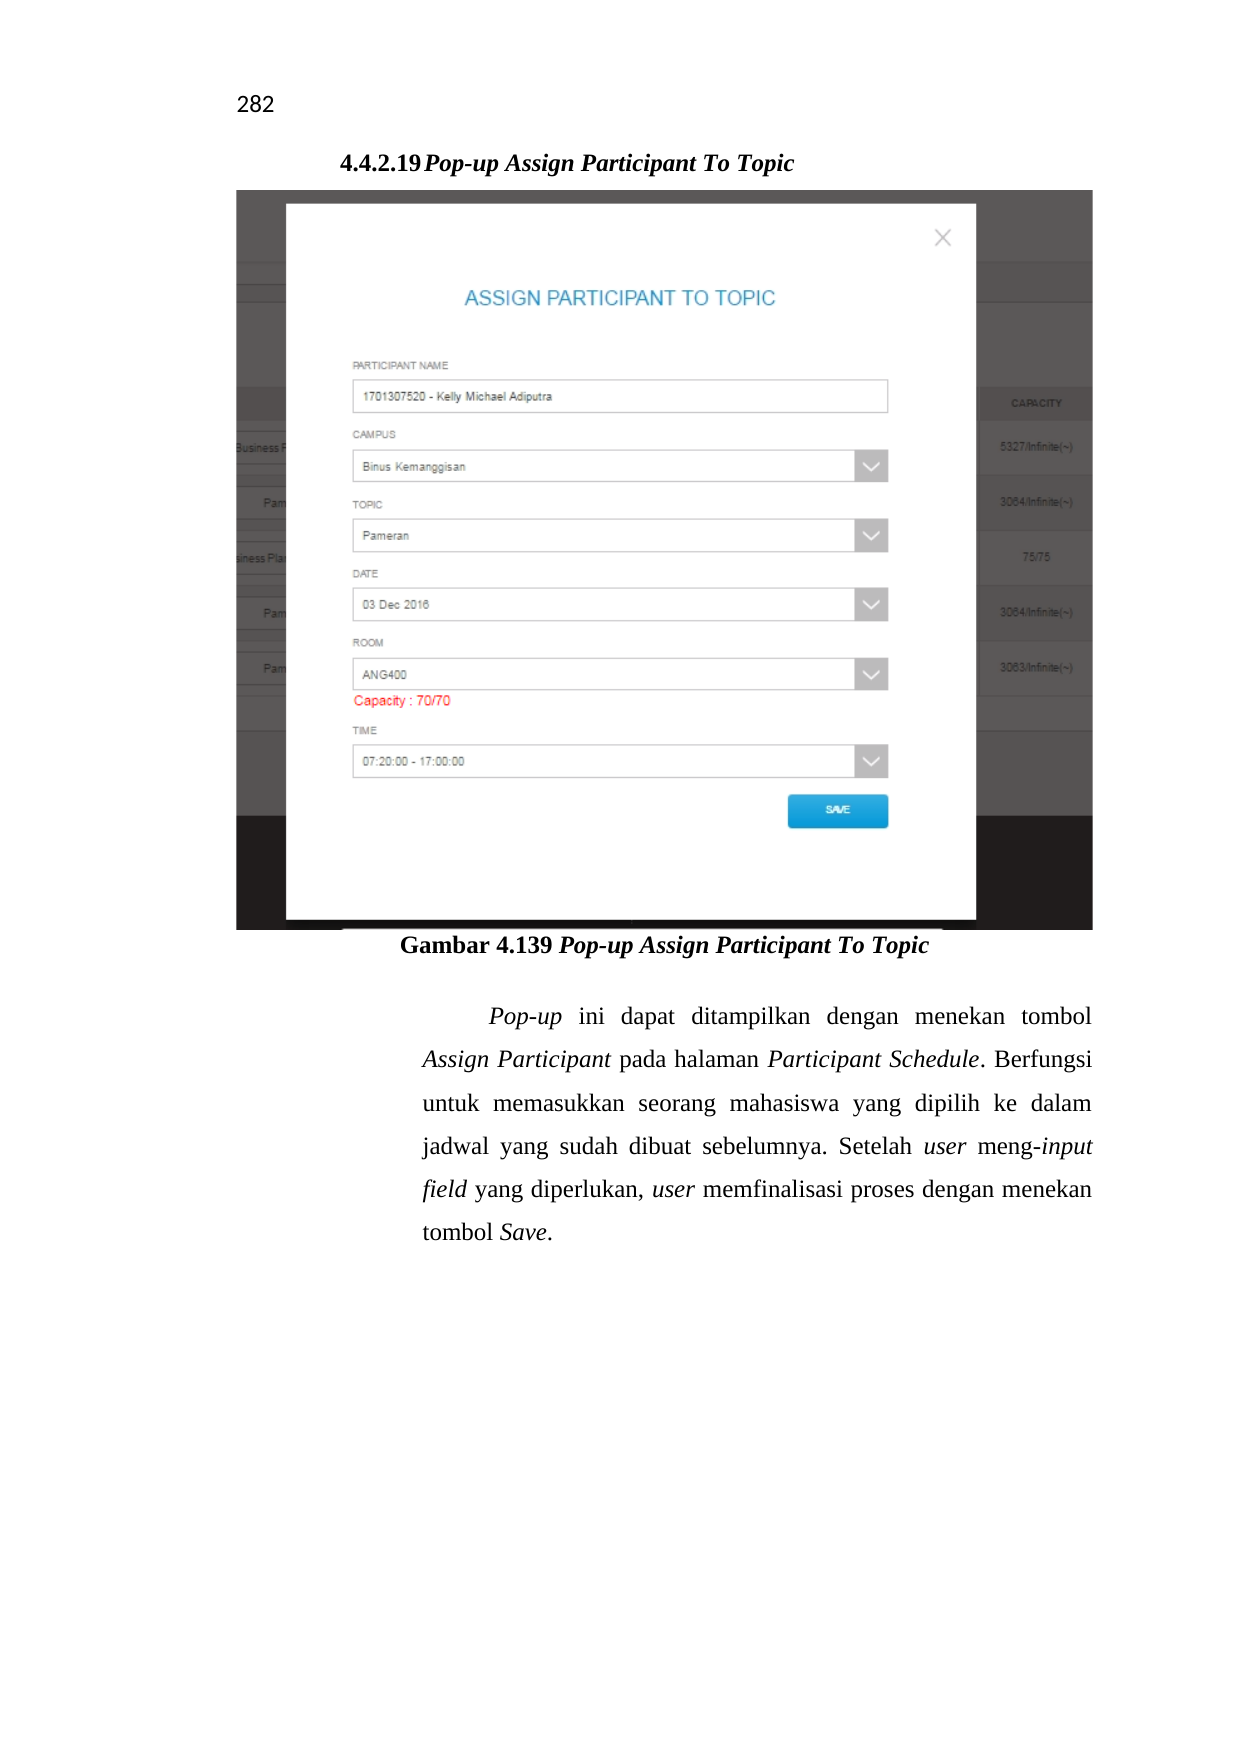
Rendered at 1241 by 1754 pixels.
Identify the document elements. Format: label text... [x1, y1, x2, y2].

text Pop-up ini dapat ditampilkan dengan menekan tombol Assign Participant pada halaman Participant Schedule. Berfungsi untuk memasukkan seorang mahasiswa yang dipilih ke dalam jadwal yang sudah dibuat sebelumnya. Setelah user meng-input field yang diperlukan, user memfinalisasi proses dengan menekan tombol Save. [422, 1001, 1092, 1246]
text Pop-up Assign Participant To Topic [340, 148, 1092, 176]
picture [236, 190, 1093, 930]
